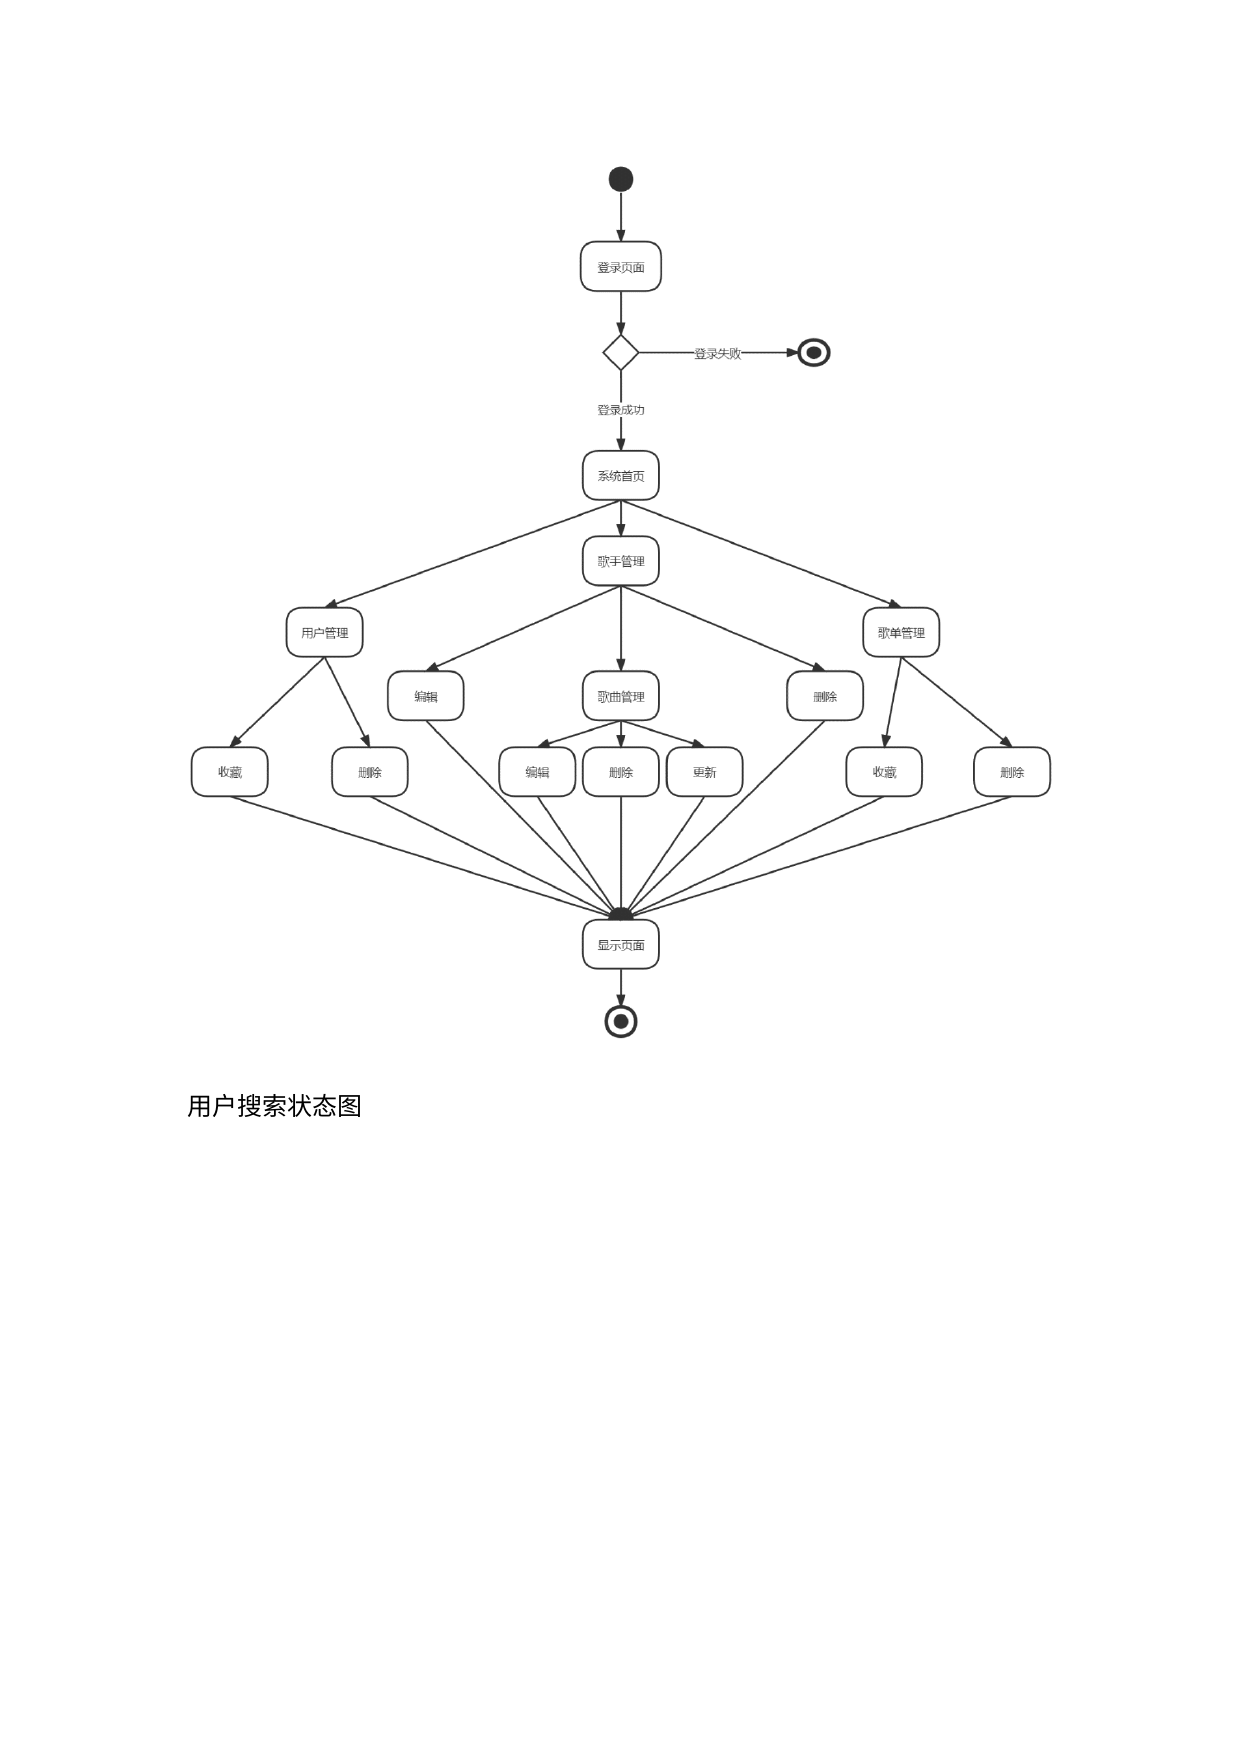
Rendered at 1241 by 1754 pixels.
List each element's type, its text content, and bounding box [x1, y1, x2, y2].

picture [187, 162, 1053, 1042]
text 用户搜索状态图 [187, 1072, 1053, 1137]
